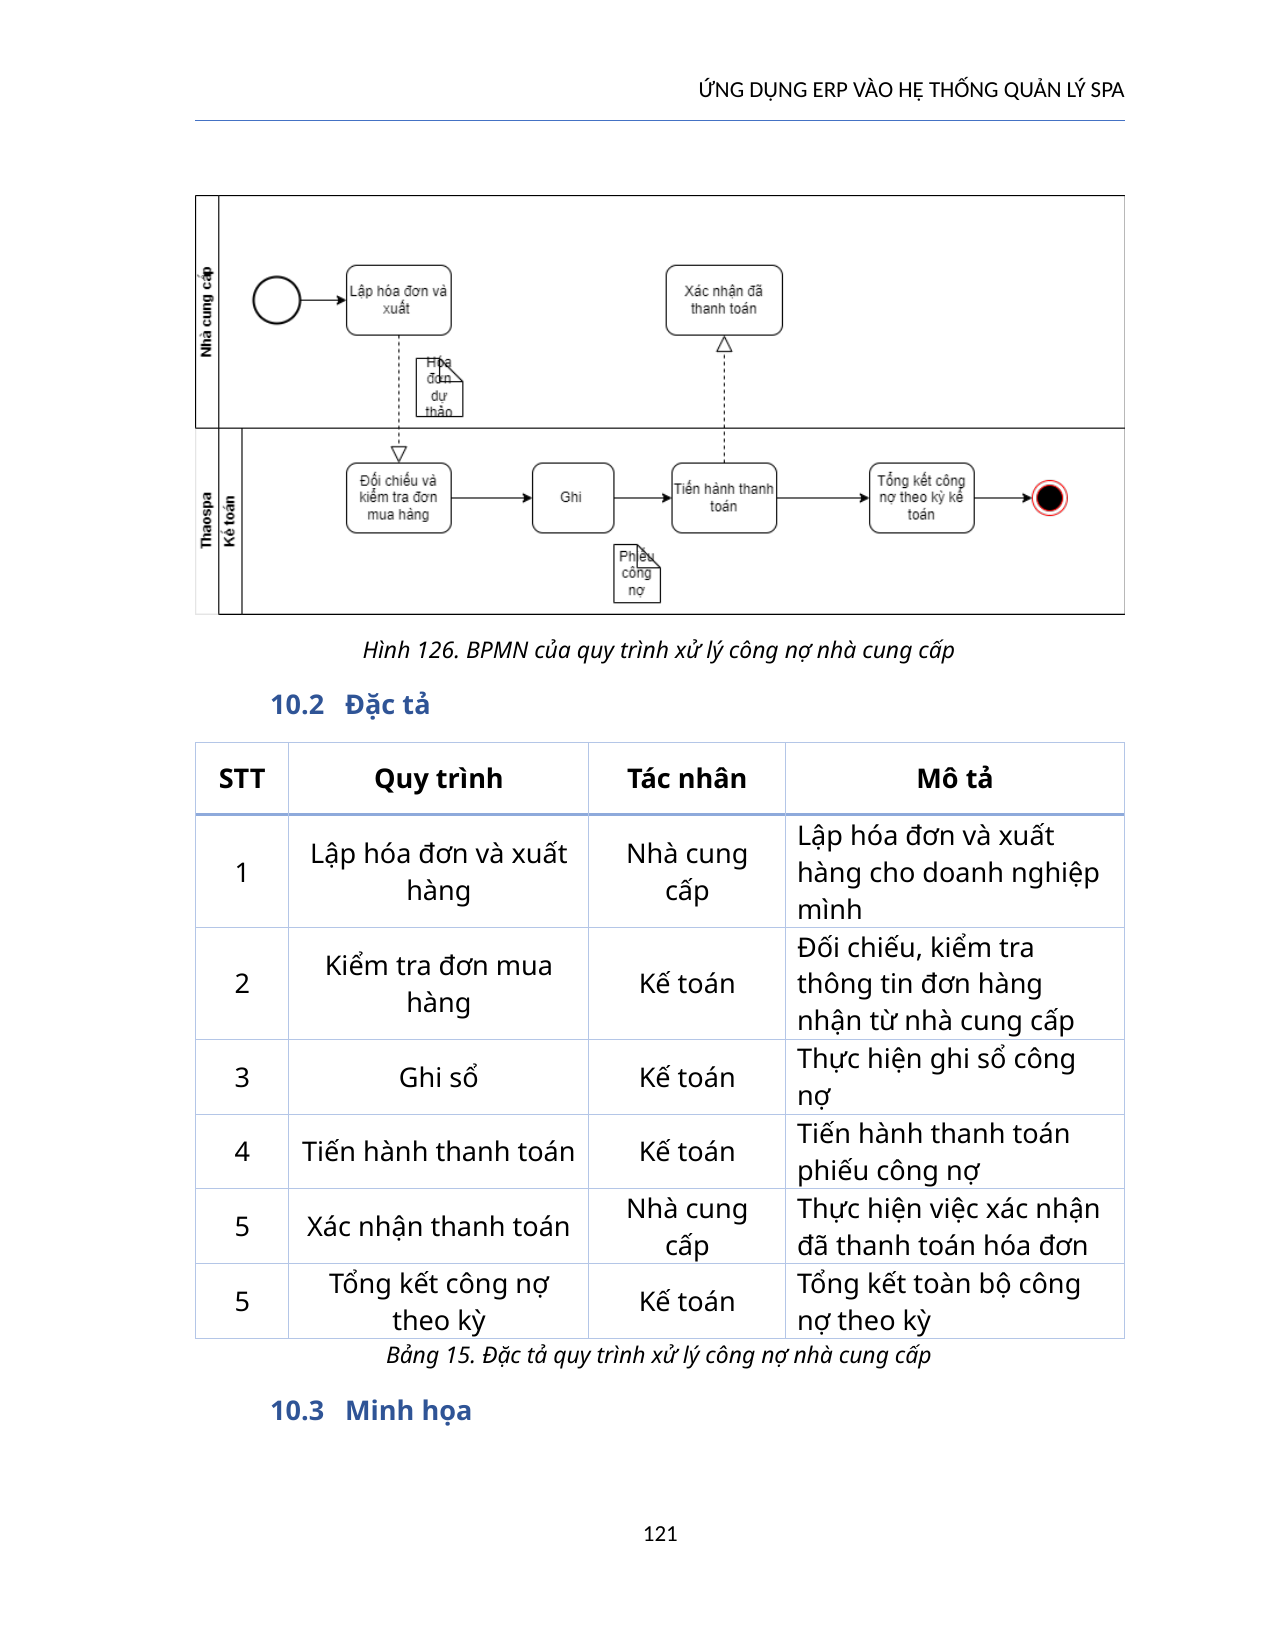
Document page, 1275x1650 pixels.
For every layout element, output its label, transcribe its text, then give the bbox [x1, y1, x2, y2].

table_header Tác nhân [589, 743, 785, 813]
table_cell Nhà cung cấp [589, 816, 785, 927]
list Minh họa [270, 1391, 1125, 1428]
table_cell Ghi sổ [289, 1040, 588, 1113]
table_cell Xác nhận thanh toán [289, 1189, 588, 1263]
table_cell 3 [196, 1040, 288, 1113]
list Đặc tả [270, 686, 1125, 722]
table_cell Kế toán [589, 1264, 785, 1338]
table_cell Kế toán [589, 1040, 785, 1113]
table_cell Tổng kết toàn bộ công nợ theo kỳ [786, 1264, 1124, 1338]
table_cell Thực hiện việc xác nhận đã thanh toán hóa đơn [786, 1189, 1124, 1263]
table_cell Tiến hành thanh toán phiếu công nợ [786, 1115, 1124, 1188]
table_cell Tiến hành thanh toán [289, 1115, 588, 1188]
table_cell Đối chiếu, kiểm tra thông tin đơn hàng nhận từ nhà cung cấp [786, 928, 1124, 1039]
table_cell Nhà cung cấp [589, 1189, 785, 1263]
text Bảng 15. Đặc tả quy trình xử lý công nợ nhà cung cấp [195, 1339, 1125, 1370]
table_cell Lập hóa đơn và xuất hàng [289, 816, 588, 927]
table_header Quy trình [289, 743, 588, 813]
table_cell 1 [196, 816, 288, 927]
table_header Mô tả [786, 743, 1124, 813]
table_cell 5 [196, 1264, 288, 1338]
table_cell 2 [196, 928, 288, 1039]
picture [195, 195, 1125, 615]
table_cell Kế toán [589, 928, 785, 1039]
table_cell Lập hóa đơn và xuất hàng cho doanh nghiệp mình [786, 816, 1124, 927]
table_header STT [196, 743, 288, 813]
table_cell Kế toán [589, 1115, 785, 1188]
table_cell Kiểm tra đơn mua hàng [289, 928, 588, 1039]
table_cell Tổng kết công nợ theo kỳ [289, 1264, 588, 1338]
table_cell Thực hiện ghi sổ công nợ [786, 1040, 1124, 1113]
table_cell 5 [196, 1189, 288, 1263]
text Hình 126. BPMN của quy trình xử lý công nợ nhà cung cấp [195, 633, 1125, 665]
table_cell 4 [196, 1115, 288, 1188]
